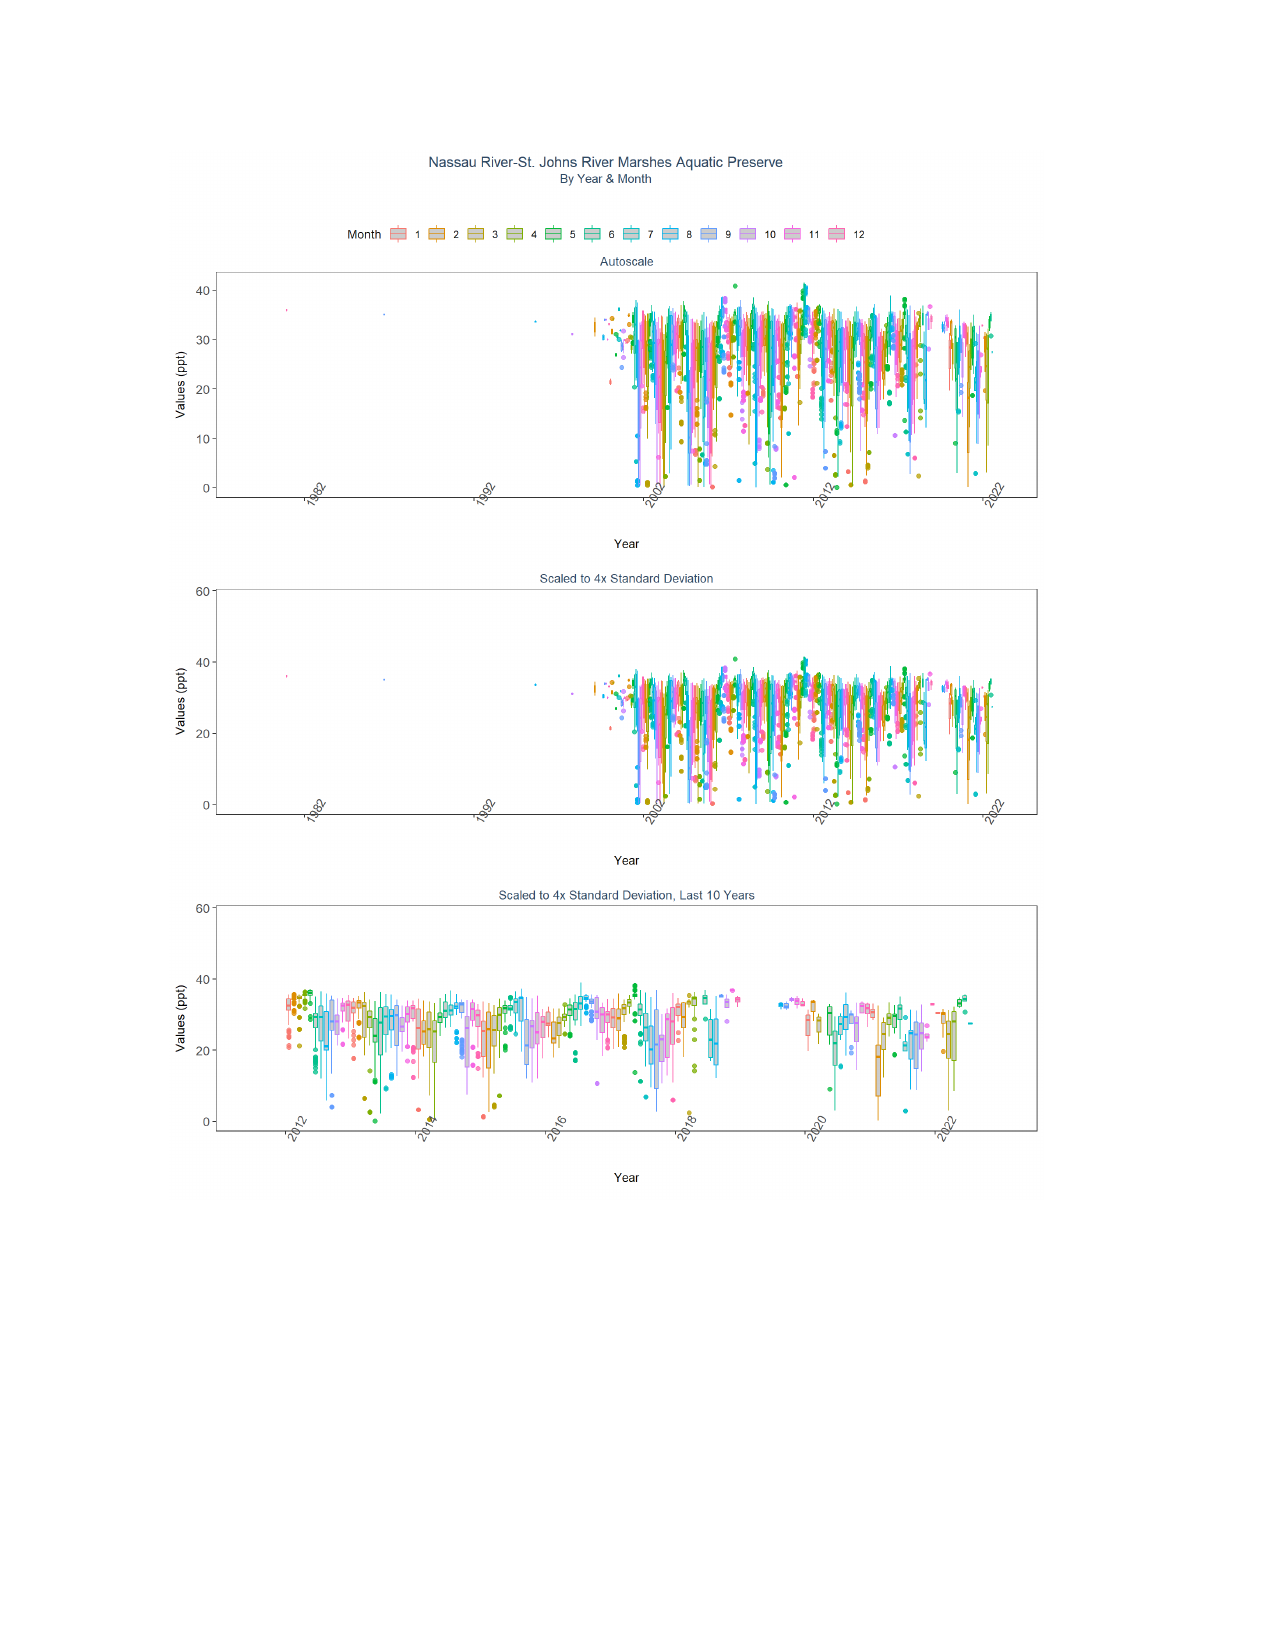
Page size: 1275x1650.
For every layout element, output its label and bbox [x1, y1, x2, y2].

picture [168, 150, 1044, 1200]
